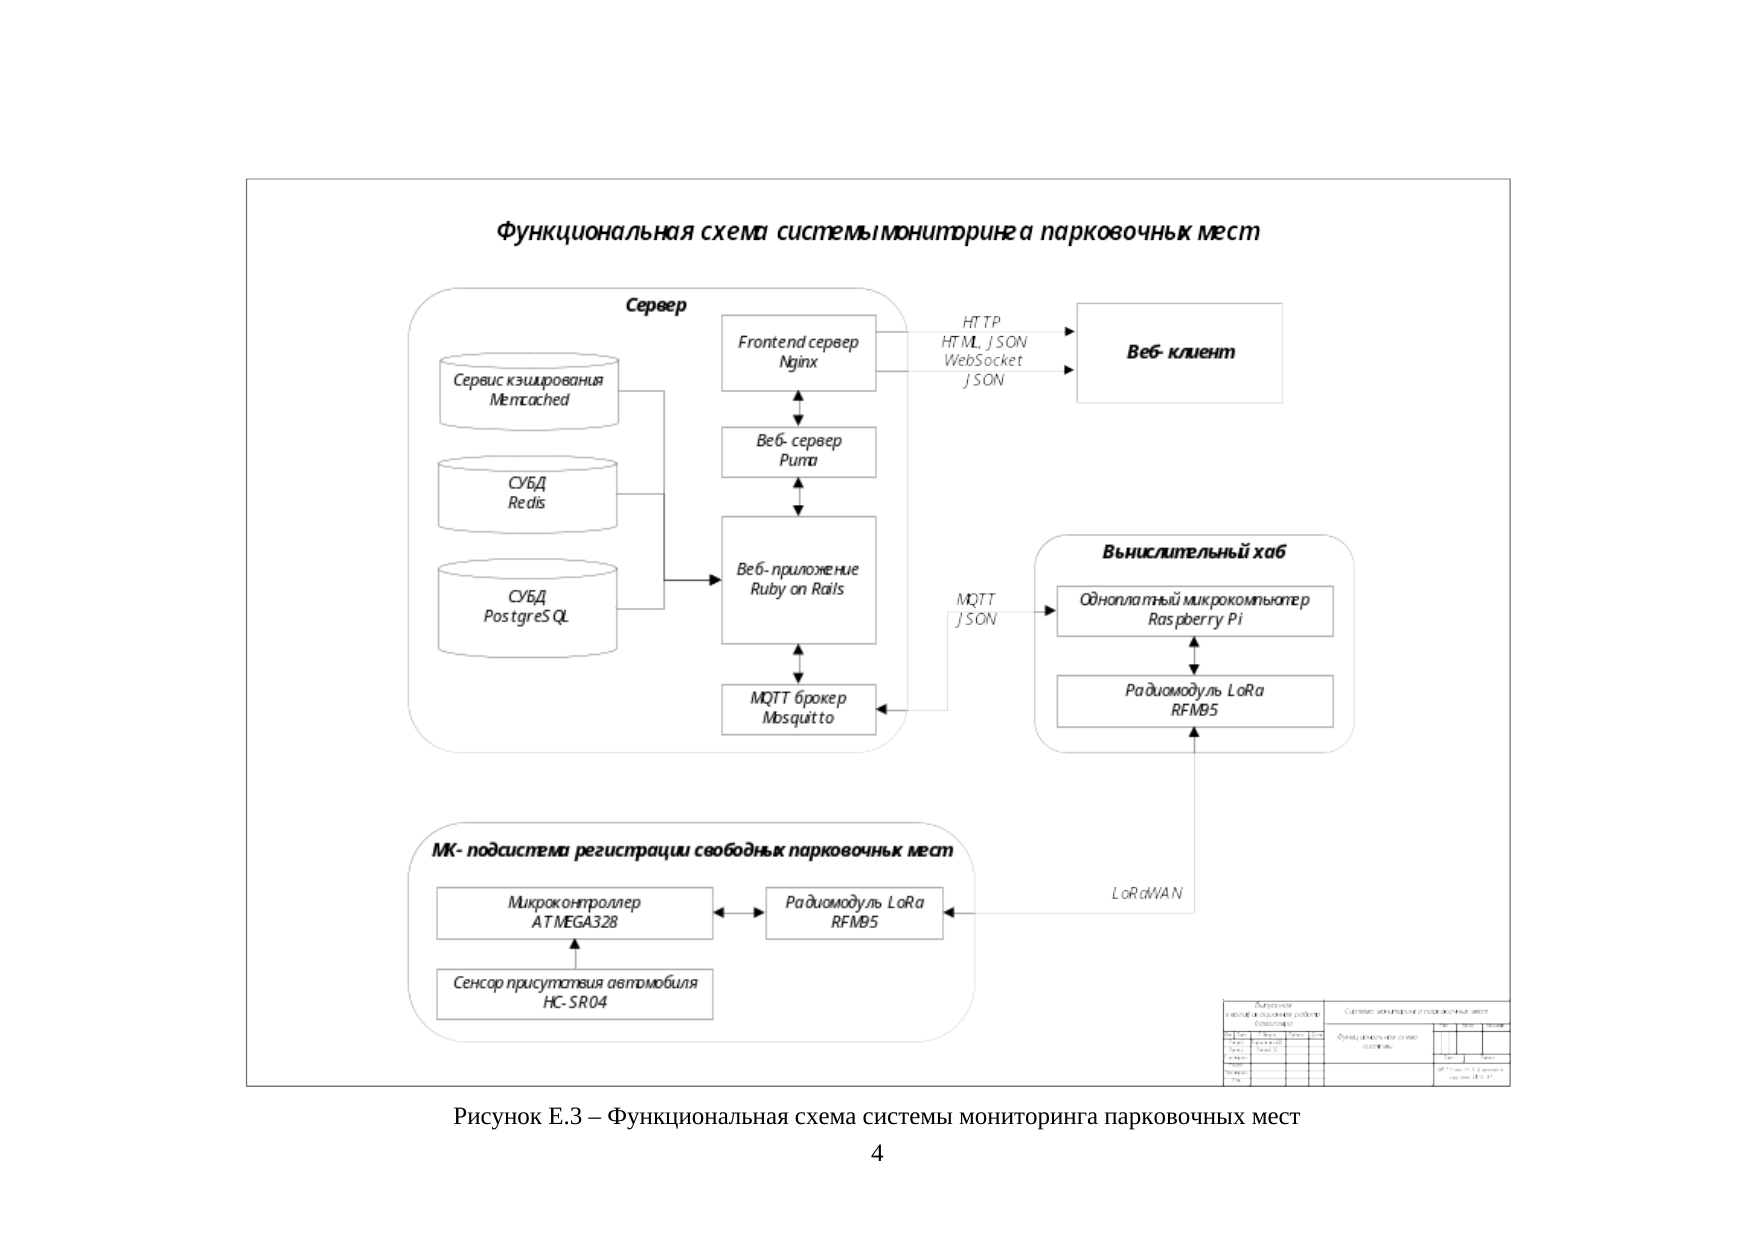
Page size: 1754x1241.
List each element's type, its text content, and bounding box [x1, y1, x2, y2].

text Рисунок Е.3 – Функциональная схема системы мониторинга парковочных мест [118, 1101, 1636, 1130]
